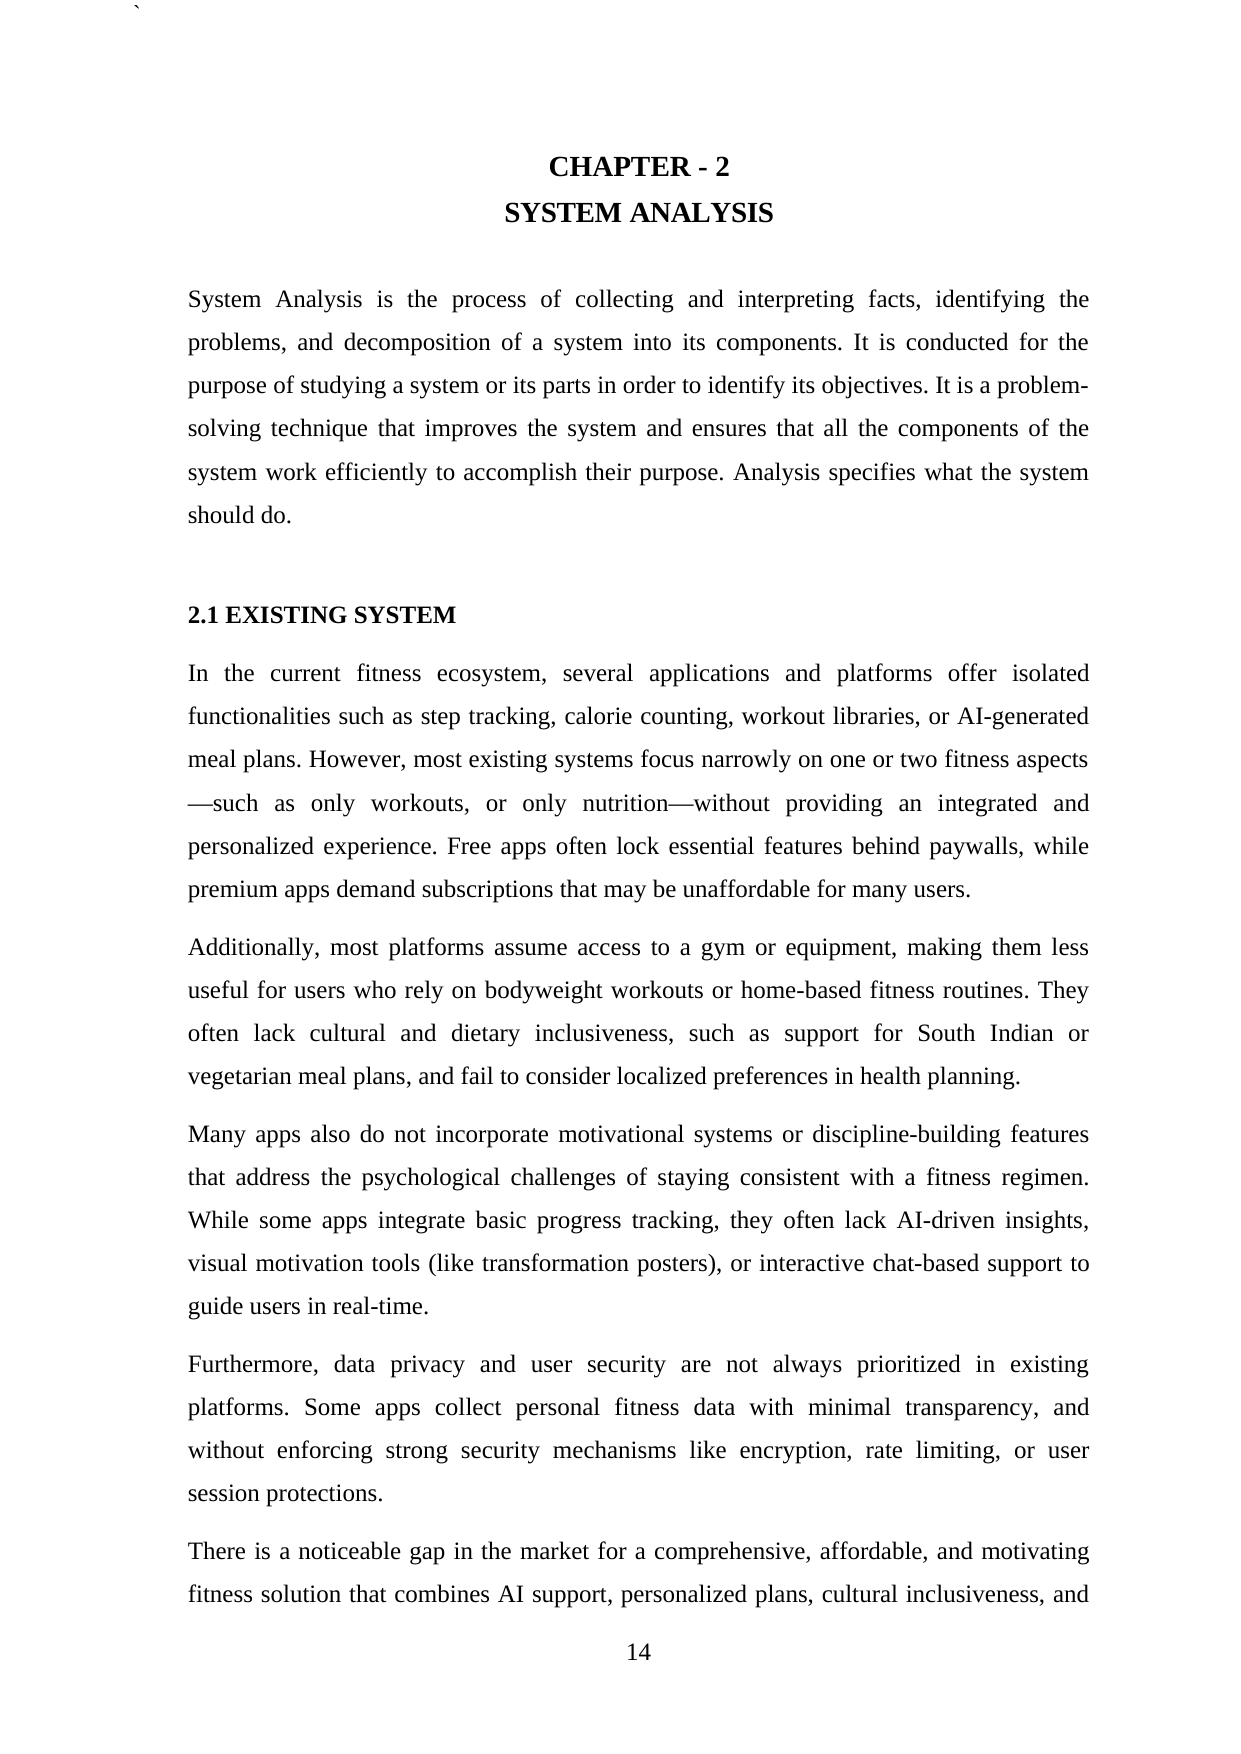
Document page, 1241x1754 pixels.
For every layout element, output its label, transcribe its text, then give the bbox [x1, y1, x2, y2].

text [188, 1536, 1091, 1608]
text In the current fitness ecosystem, several applications and platforms offer isolated functionalities such as step tracking, calorie counting, workout libraries, or AI-generated meal plans. However, most existing systems focus narrowly on one or two fitness aspects—such as only workouts, or only nutrition—without providing an integrated and personalized experience. Free apps often lock essential features behind paywalls, while premium apps demand subscriptions that may be unaffordable for many users. [188, 658, 1091, 903]
text 2.1 EXISTING SYSTEM [188, 601, 1091, 629]
subtitle CHAPTER - 2 SYSTEM ANALYSIS [504, 149, 774, 228]
text Many apps also do not incorporate motivational systems or discipline-building features that address the psychological challenges of staying consistent with a fitness regimen. While some apps integrate basic progress tracking, they often lack AI-driven insights, visual motivation tools (like transformation posters), or interactive chat-based support to guide users in real-time. [188, 1119, 1091, 1320]
text System Analysis is the process of collecting and interpreting facts, identifying the problems, and decomposition of a system into its components. It is conducted for the purpose of studying a system or its parts in order to identify its objectives. It is a problem-solving technique that improves the system and ensures that all the components of the system work efficiently to accomplish their purpose. Analysis specifies what the system should do. [188, 284, 1091, 528]
text Additionally, most platforms assume access to a gym or equipment, making them less useful for users who rely on bodyweight workouts or home-based fitness routines. They often lack cultural and dietary inclusiveness, such as support for South Indian or vegetarian meal plans, and fail to consider localized preferences in health planning. [188, 932, 1091, 1090]
text Furthermore, data privacy and user security are not always prioritized in existing platforms. Some apps collect personal fitness data with minimal transparency, and without enforcing strong security mechanisms like encryption, rate limiting, or user session protections. [188, 1349, 1091, 1507]
